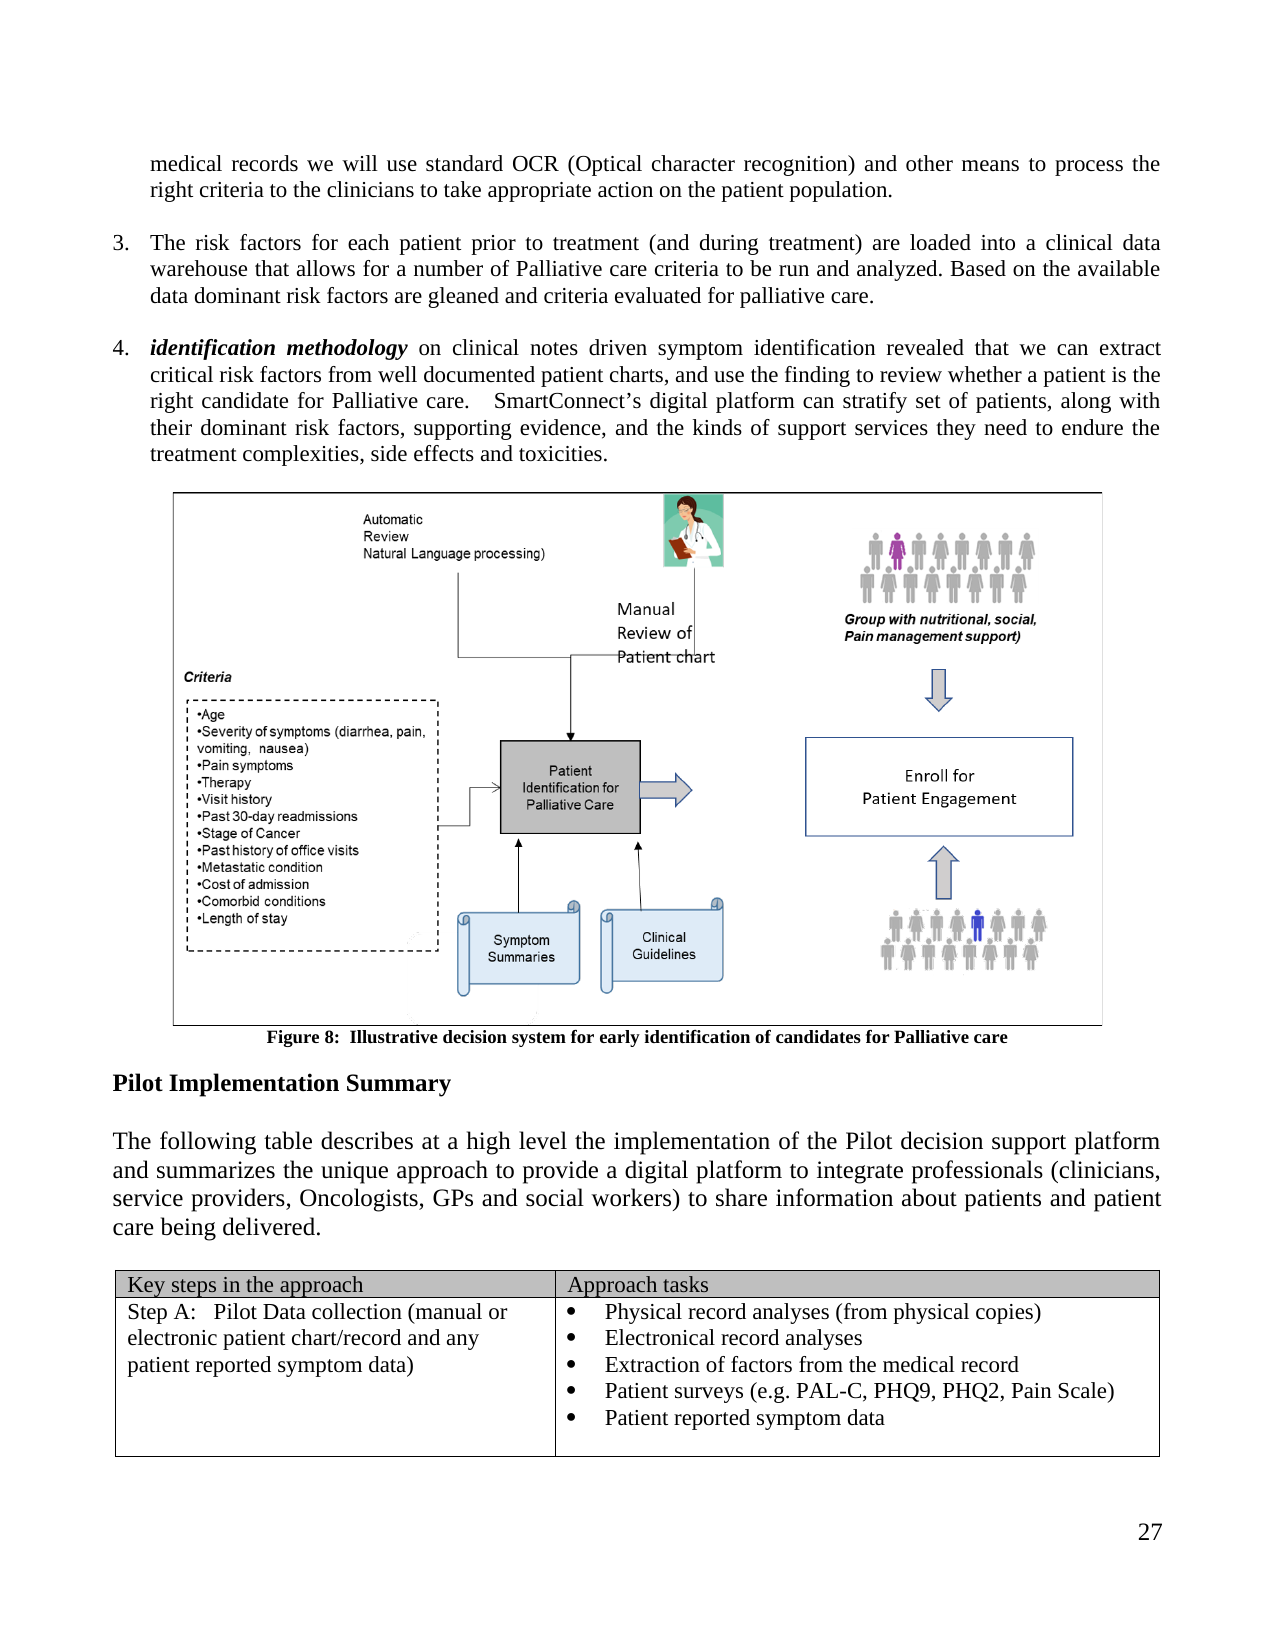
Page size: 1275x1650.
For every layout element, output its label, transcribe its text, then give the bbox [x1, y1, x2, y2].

table_cell Step A: Pilot Data collection (manual or electronic patient chart/record and any patient reported symptom data) [116, 1298, 555, 1456]
table_header Key steps in the approach [116, 1271, 555, 1297]
table_cell Physical record analyses (from physical copies) Electronical record analyses Extraction of factors from the medical record Patient surveys (e.g. PAL-C, PHQ9, PHQ2, Pain Scale) Patient reported symptom data [556, 1298, 1159, 1456]
text Figure 8: Illustrative decision system for early identification of candidates for Palliative care [112, 1026, 1162, 1048]
table_header Approach tasks [556, 1271, 1159, 1297]
list identification methodology on clinical notes driven symptom identification revealed that we can extract critical risk factors from well documented patient charts, and use the finding to review whether a patient is the right candidate for Palliative care. SmartConnect’s digital platform can stratify set of patients, along with their dominant risk factors, supporting evidence, and the kinds of support services they need to endure the treatment complexities, side effects and toxicities. [112, 334, 1162, 466]
text Pilot Implementation Summary [112, 1068, 1162, 1097]
text The following table describes at a high level the implementation of the Pilot decision support platform and summarizes the unique approach to provide a digital platform to integrate professionals (clinicians, service providers, Oncologists, GPs and social workers) to share information about patients and patient care being delivered. [112, 1126, 1162, 1241]
picture [172, 492, 1103, 1026]
list The risk factors for each patient prior to treatment (and during treatment) are loaded into a clinical data warehouse that allows for a number of Palliative care criteria to be run and analyzed. Based on the available data dominant risk factors are gleaned and criteria evaluated for palliative care. [112, 229, 1162, 308]
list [112, 150, 1162, 203]
